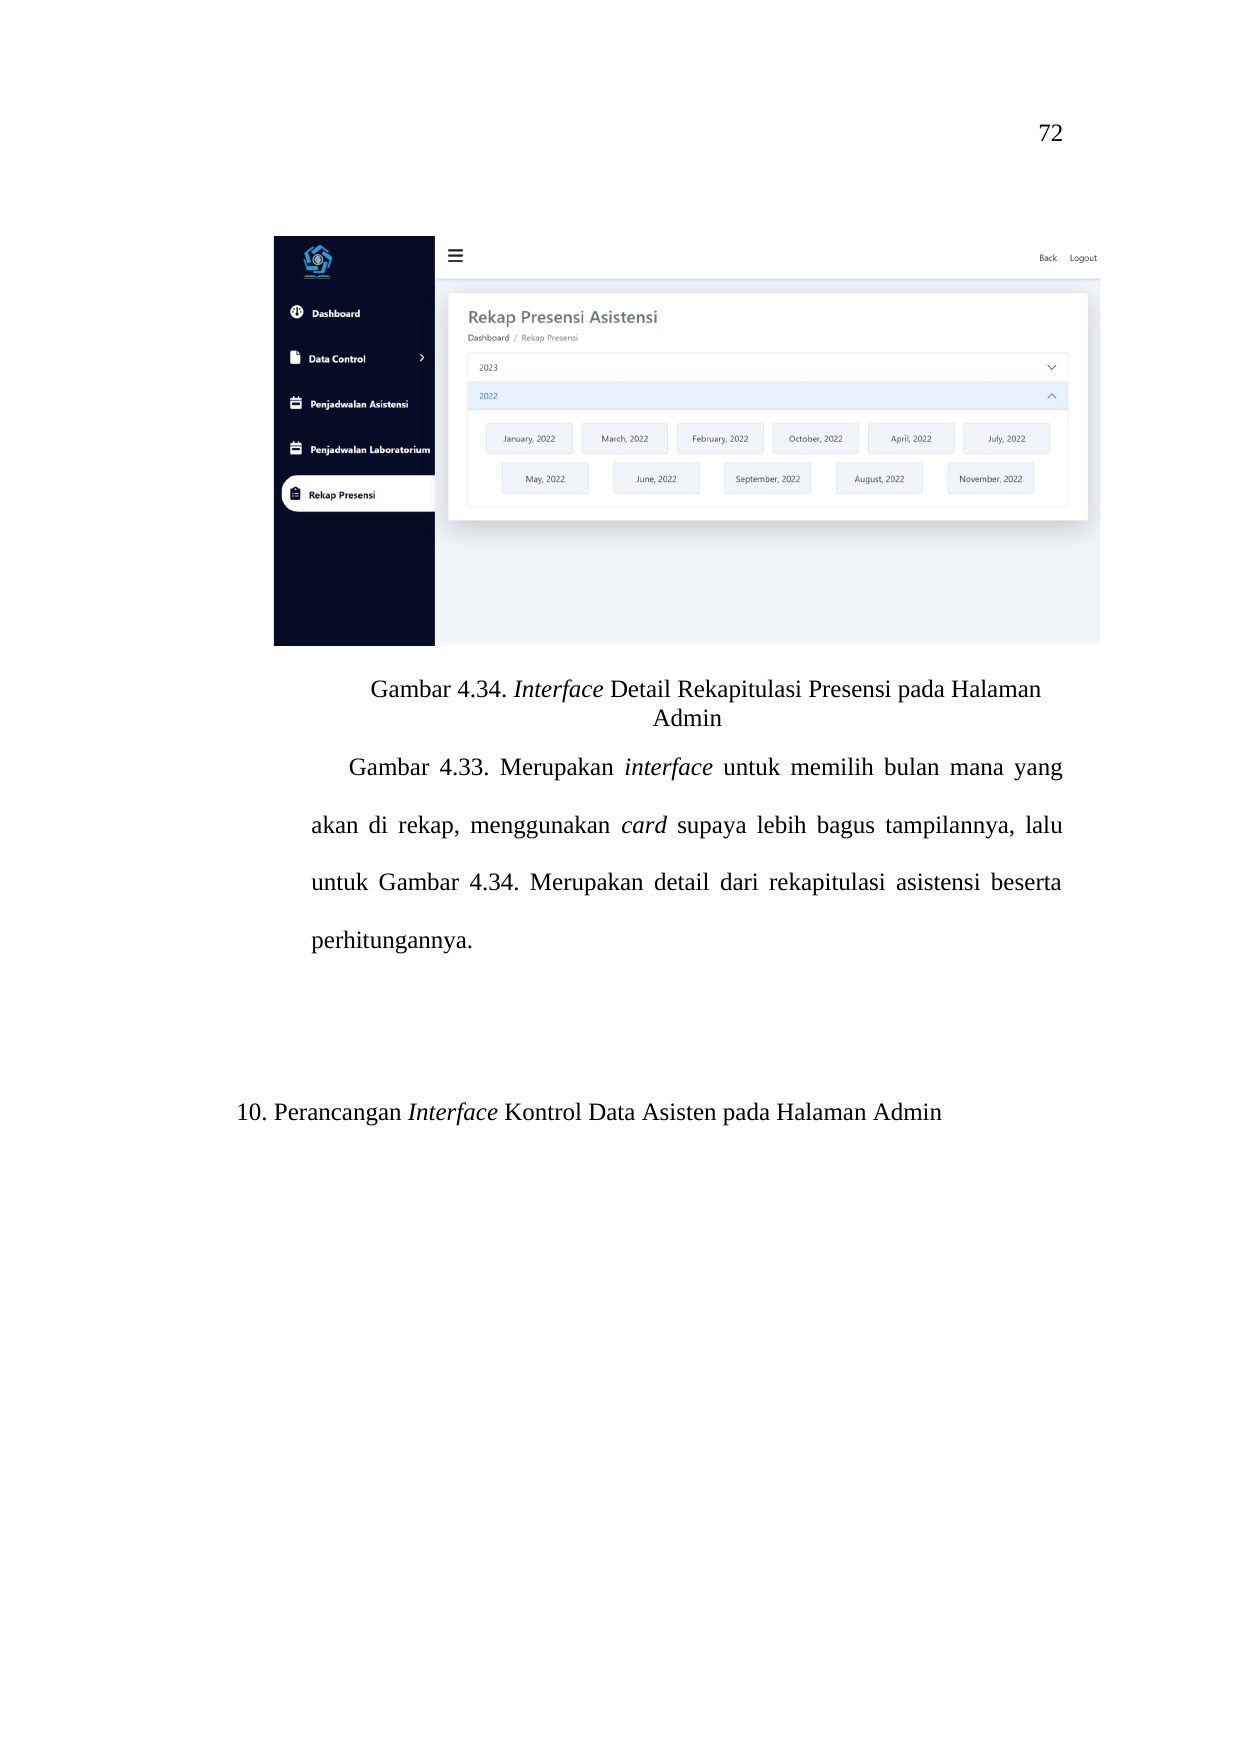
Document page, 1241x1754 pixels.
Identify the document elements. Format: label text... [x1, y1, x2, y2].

picture [273, 236, 1101, 646]
text Gambar 4.34. Interface Detail Rekapitulasi Presensi pada Halaman Admin [311, 674, 1063, 731]
list Perancangan Interface Kontrol Data Asisten pada Halaman Admin [236, 1097, 1063, 1126]
text Gambar 4.33. Merupakan interface untuk memilih bulan mana yang akan di rekap, menggunakan card supaya lebih bagus tampilannya, lalu untuk Gambar 4.34. Merupakan detail dari rekapitulasi asistensi beserta perhitungannya. [311, 752, 1063, 953]
